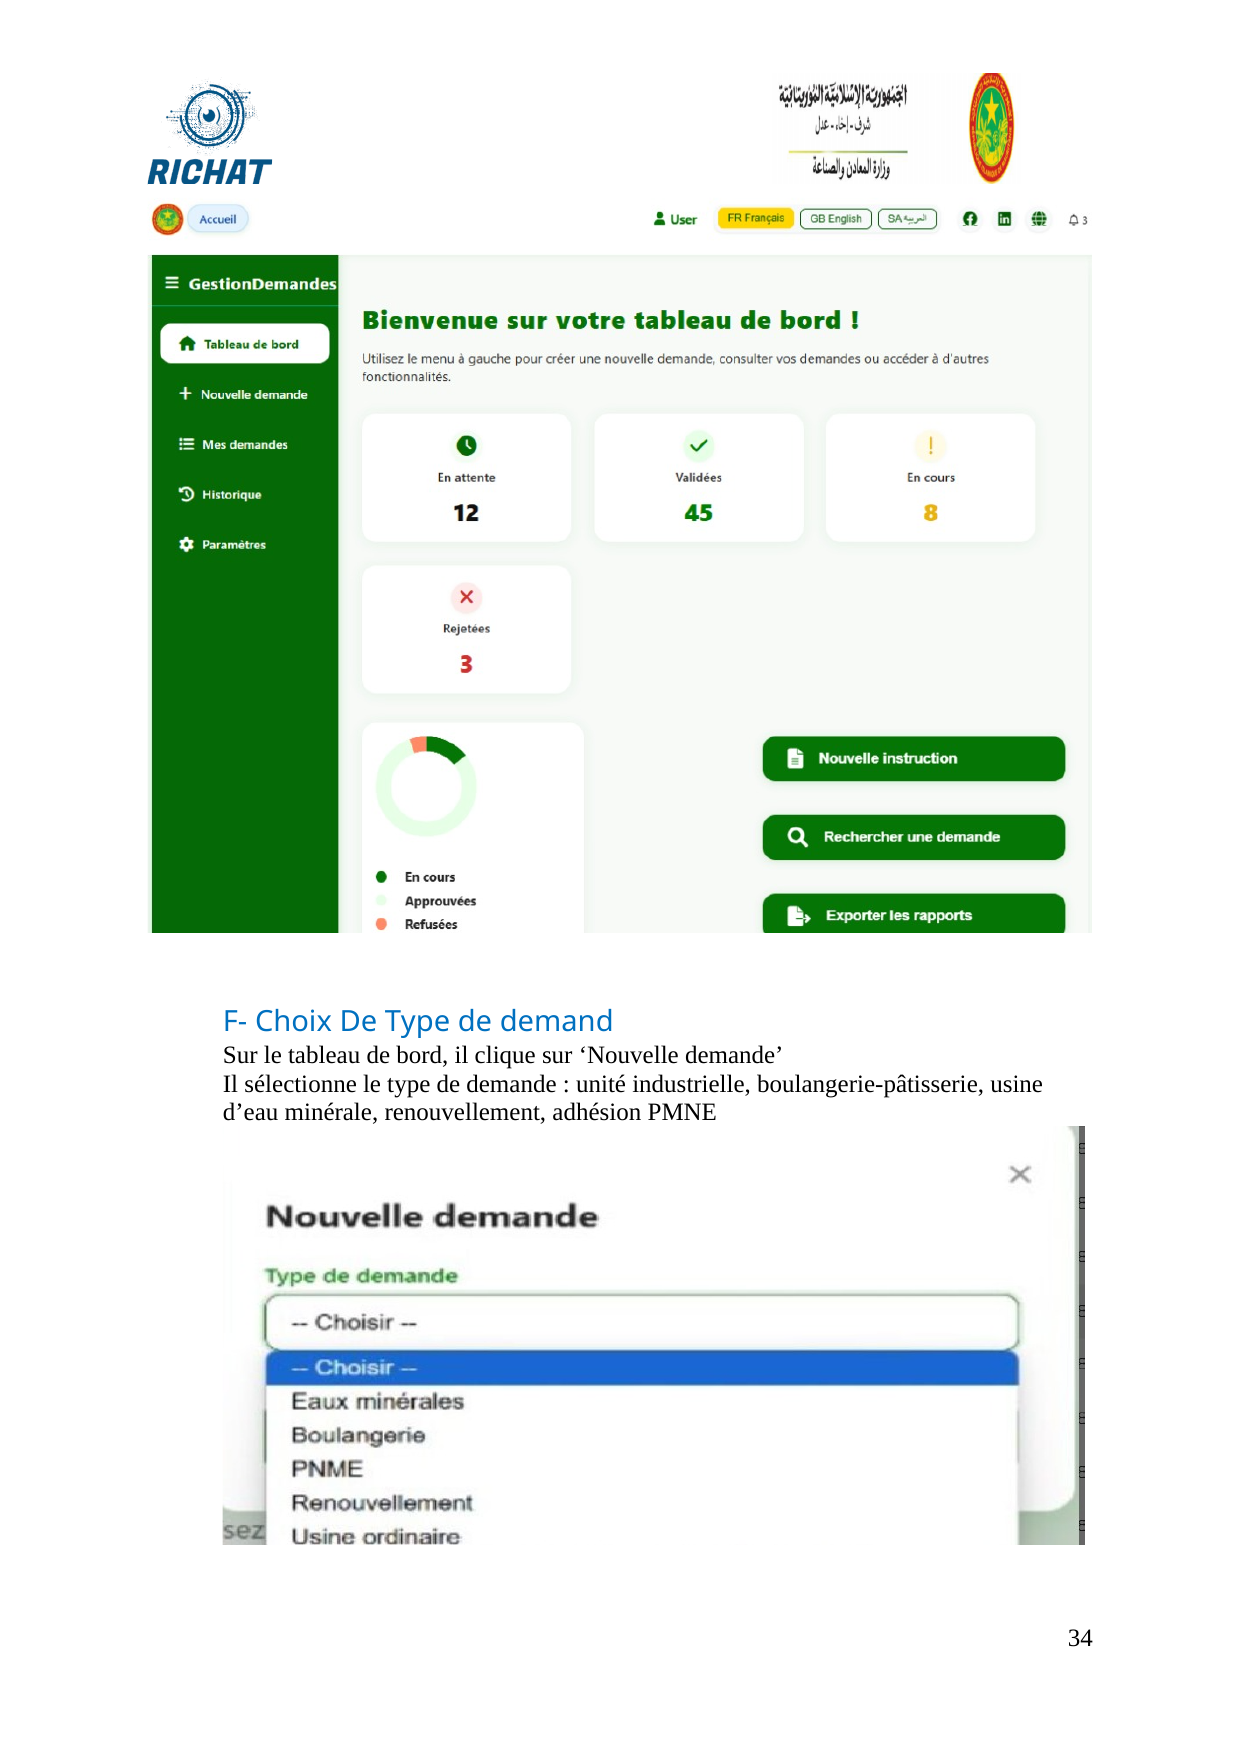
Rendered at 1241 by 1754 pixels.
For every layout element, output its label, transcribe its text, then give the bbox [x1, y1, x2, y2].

text Il sélectionne le type de demande : unité industrielle, boulangerie-pâtisserie, usine d’eau minérale, renouvellement, adhésion PMNE [223, 1069, 1093, 1126]
text F- Choix De Type de demand [223, 1000, 1093, 1040]
text Sur le tableau de bord, il clique sur ‘Nouvelle demande’ [223, 1040, 1093, 1069]
picture [147, 73, 1092, 933]
picture [222, 1126, 1085, 1545]
